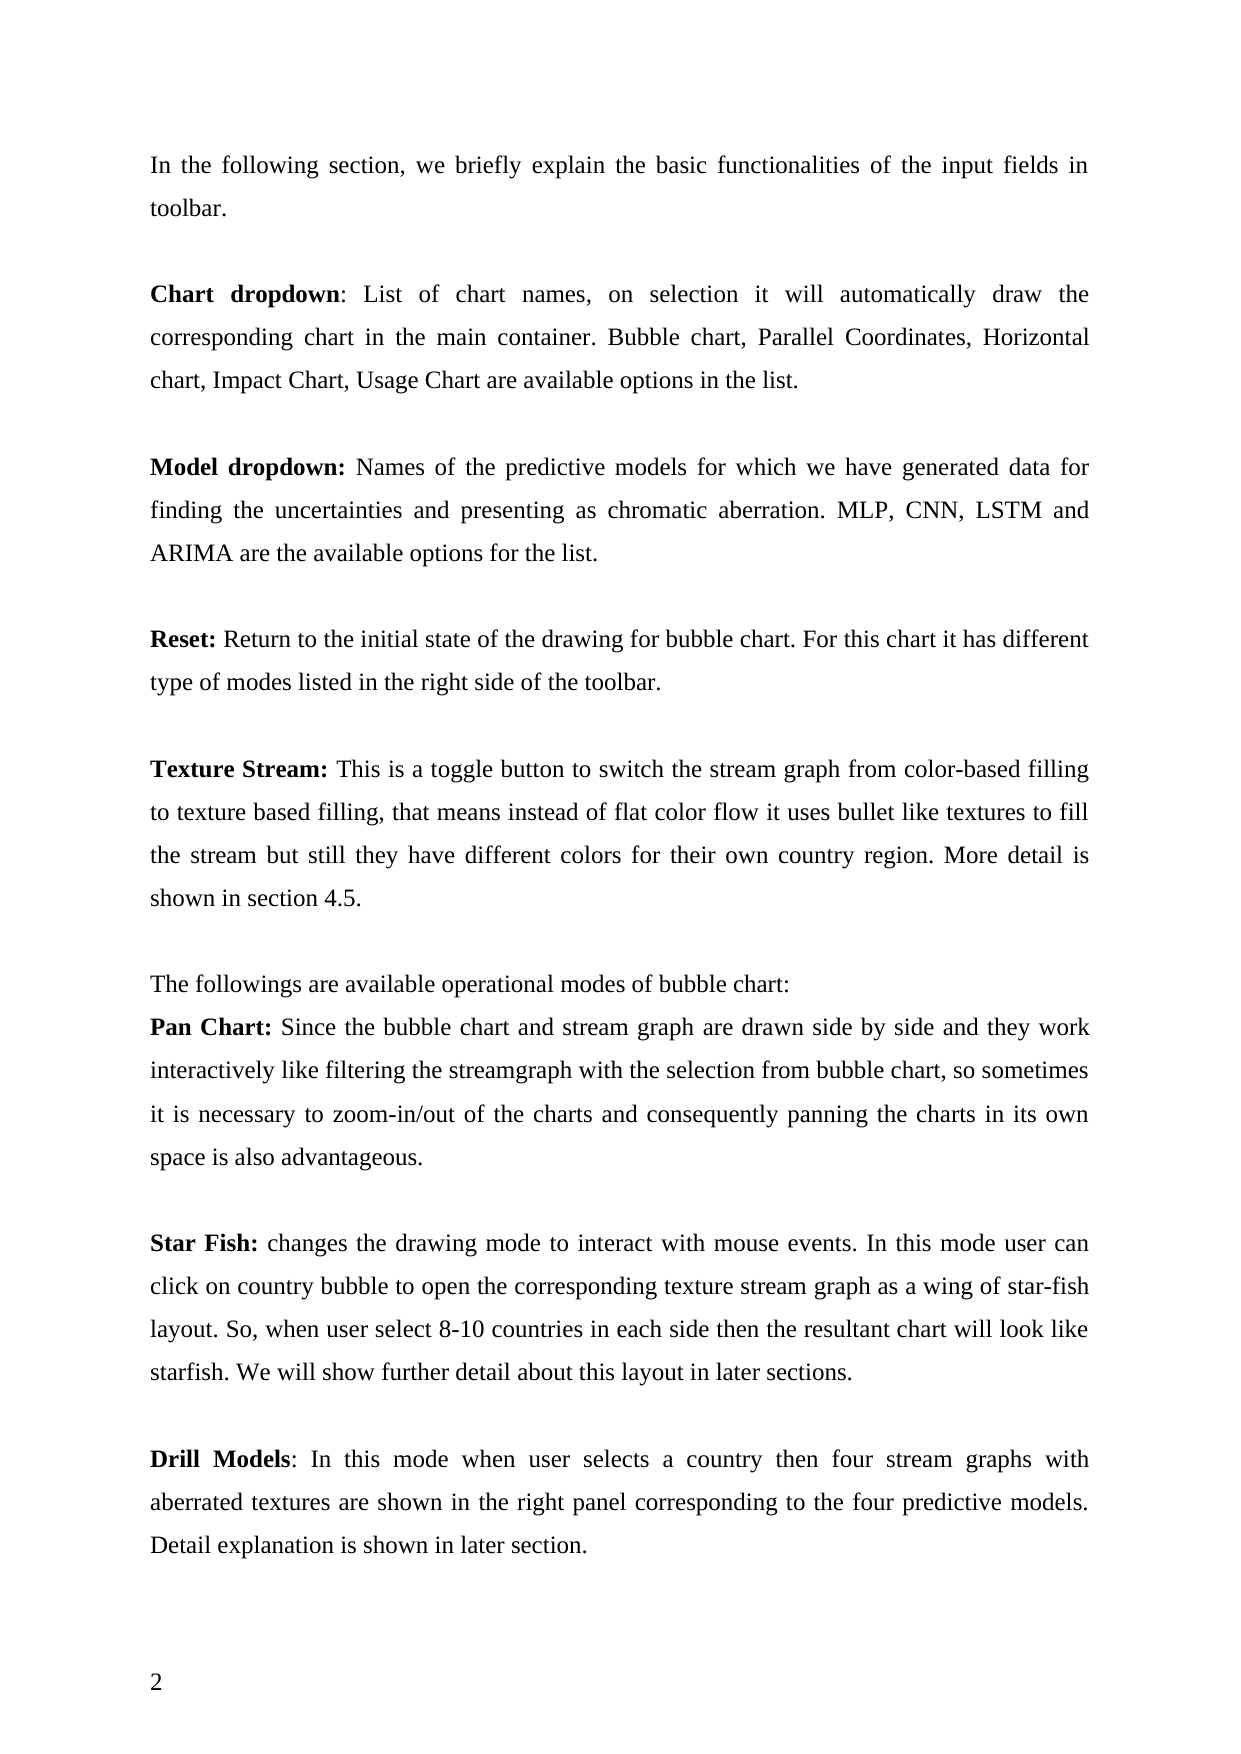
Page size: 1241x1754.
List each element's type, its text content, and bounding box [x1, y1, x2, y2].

text Chart dropdown: List of chart names, on selection it will automatically draw the corresponding chart in the main container. Bubble chart, Parallel Coordinates, Horizontal chart, Impact Chart, Usage Chart are available options in the list. [150, 279, 1090, 394]
text Star Fish: changes the drawing mode to interact with mouse events. In this mode user can click on country bubble to open the corresponding texture stream graph as a wing of star-fish layout. So, when user select 8-10 countries in each side then the resultant chart will look like starfish. We will show further detail about this layout in later sections. [150, 1228, 1090, 1386]
text Drill Models: In this mode when user selects a country then four stream graphs with aberrated textures are shown in the right panel corresponding to the four predictive models. Detail explanation is shown in later section. [150, 1444, 1090, 1559]
text In the following section, we briefly explain the basic functionalities of the input fields in toolbar. [150, 150, 1090, 222]
text Model dropdown: Names of the predictive models for which we have generated data for finding the uncertainties and presenting as chromatic aberration. MLP, CNN, LSTM and ARIMA are the available options for the list. [150, 452, 1090, 567]
text Texture Stream: This is a toggle button to switch the stream graph from color-based filling to texture based filling, that means instead of flat color flow it uses bullet like textures to fill the stream but still they have different colors for their own country region. More detail is shown in section 4.5. [150, 754, 1090, 912]
text Reset: Return to the initial state of the drawing for bubble chart. For this chart it has different type of modes listed in the right side of the toolbar. [150, 624, 1090, 696]
text Pan Chart: Since the bubble chart and stream graph are drawn side by side and they work interactively like filtering the streamgraph with the selection from bubble chart, so sometimes it is necessary to zoom-in/out of the charts and consequently panning the charts in its own space is also advantageous. [150, 1012, 1090, 1171]
text The followings are available operational modes of bubble chart: [150, 969, 1090, 998]
